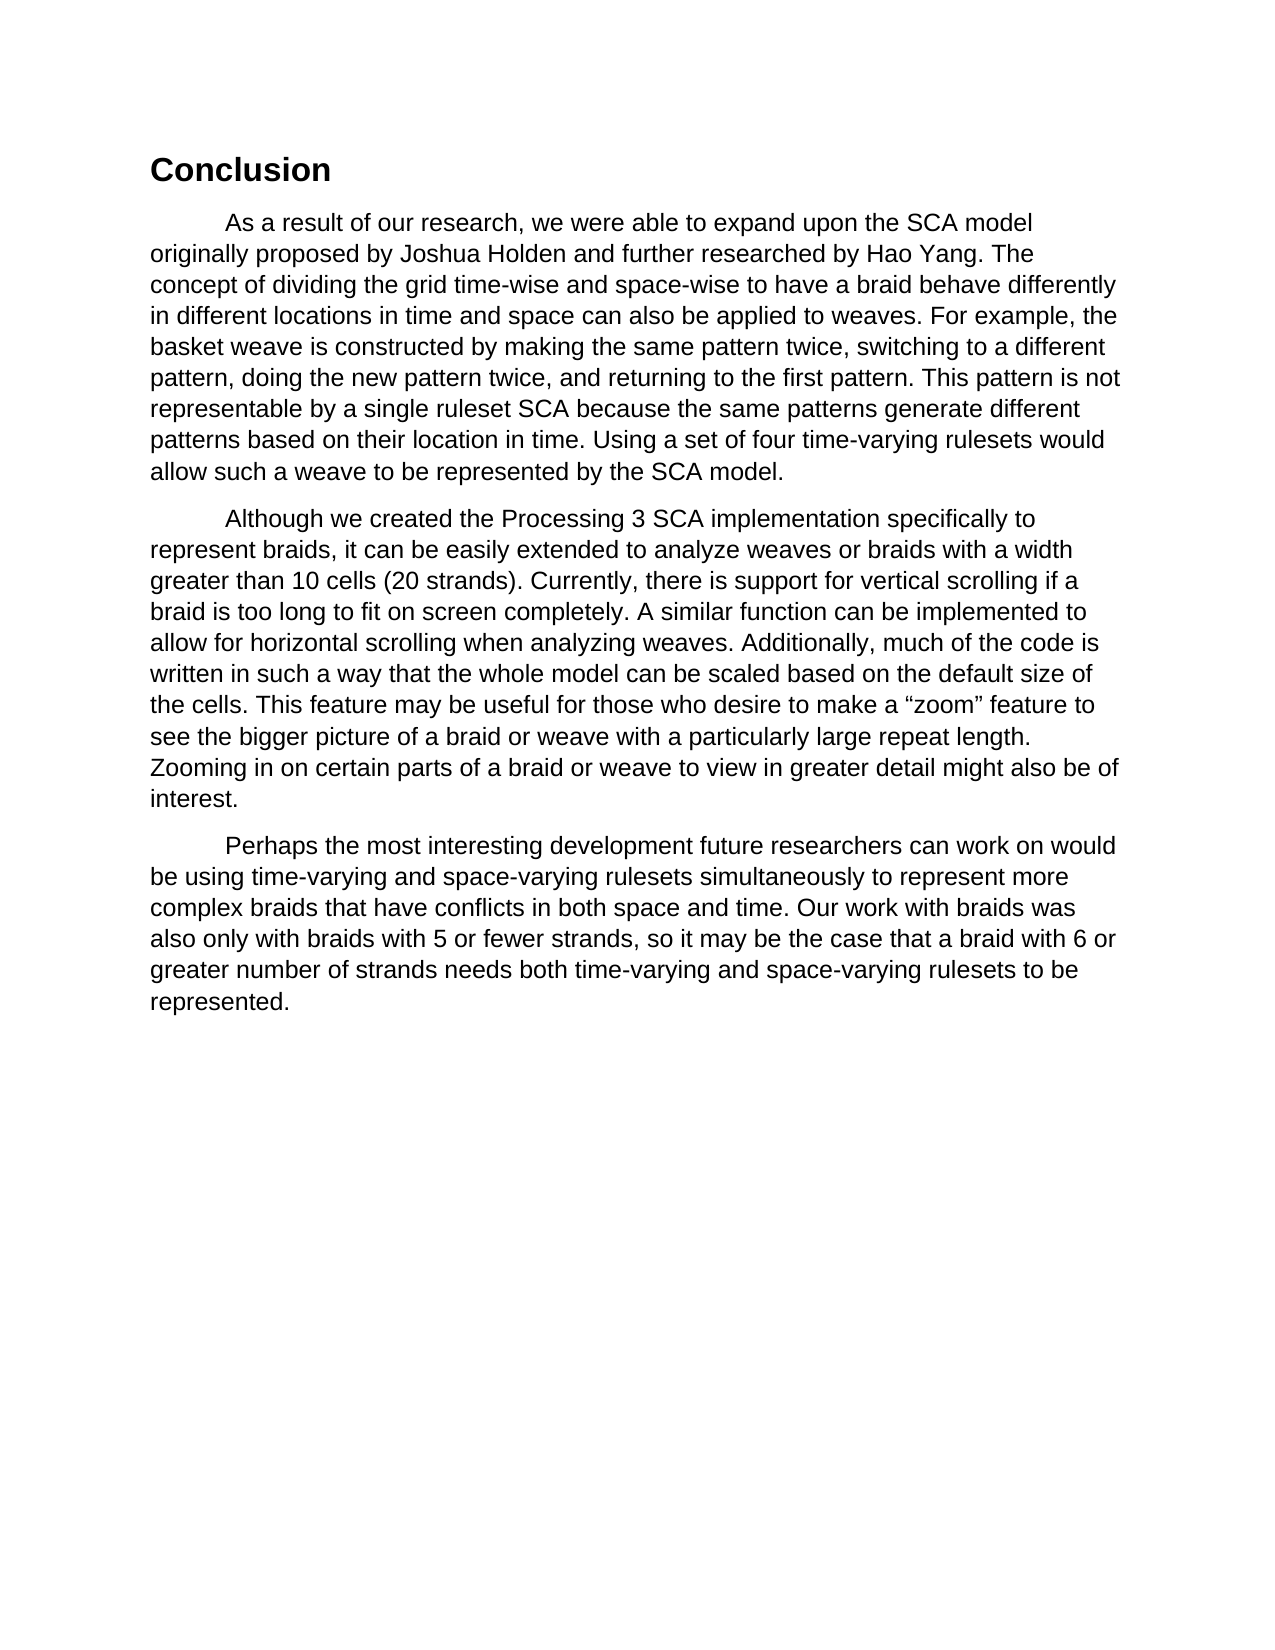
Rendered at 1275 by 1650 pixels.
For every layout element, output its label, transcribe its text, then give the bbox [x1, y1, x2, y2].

text Perhaps the most interesting development future researchers can work on would be using time-varying and space-varying rulesets simultaneously to represent more complex braids that have conflicts in both space and time. Our work with braids was also only with braids with 5 or fewer strands, so it may be the case that a braid with 6 or greater number of strands needs both time-varying and space-varying rulesets to be represented. [150, 831, 1125, 1015]
text As a result of our research, we were able to expand upon the SCA model originally proposed by Joshua Holden and further researched by Hao Yang. The concept of dividing the grid time-wise and space-wise to have a braid behave differently in different locations in time and space can also be applied to weaves. For example, the basket weave is constructed by making the same pattern twice, switching to a different pattern, doing the new pattern twice, and returning to the first pattern. This pattern is not representable by a single ruleset SCA because the same patterns generate different patterns based on their location in time. Using a set of four time-varying rulesets would allow such a weave to be represented by the SCA model. [150, 208, 1125, 485]
text Conclusion [150, 150, 1125, 188]
text Although we created the Processing 3 SCA implementation specifically to represent braids, it can be easily extended to analyze weaves or braids with a width greater than 10 cells (20 strands). Currently, there is support for vertical scrolling if a braid is too long to fit on screen completely. A similar function can be implemented to allow for horizontal scrolling when analyzing weaves. Additionally, much of the code is written in such a way that the whole model can be scaled based on the default size of the cells. This feature may be useful for those who desire to make a “zoom” feature to see the bigger picture of a braid or weave with a particularly large repeat length. Zooming in on certain parts of a braid or weave to view in greater detail might also be of interest. [150, 504, 1125, 812]
